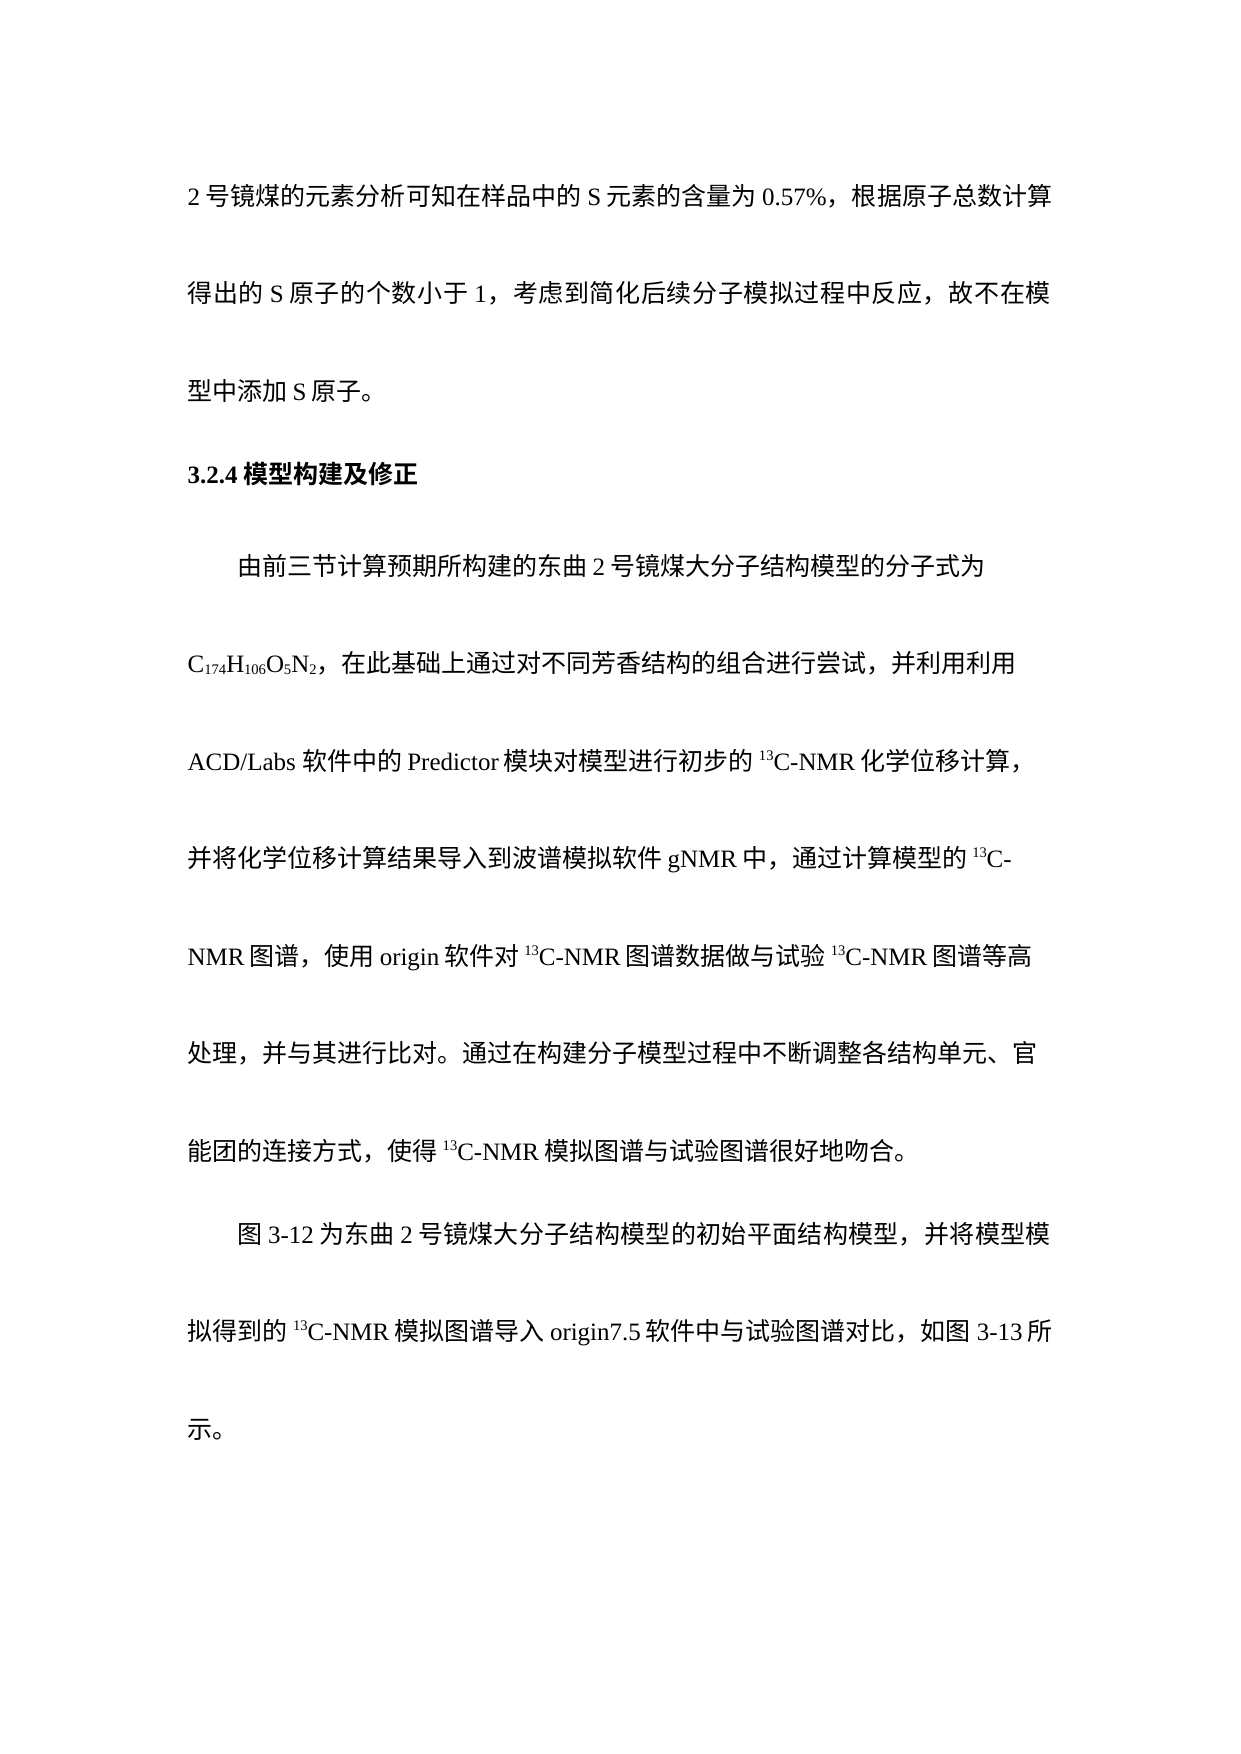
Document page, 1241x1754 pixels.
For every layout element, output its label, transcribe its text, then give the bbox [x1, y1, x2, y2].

text 图3-12为东曲2号镜煤大分子结构模型的初始平面结构模型，并将模型模拟得到的13C-NMR模拟图谱导入origin7.5软件中与试验图谱对比，如图3-13所示。 [187, 1200, 1053, 1460]
text 由前三节计算预期所构建的东曲2号镜煤大分子结构模型的分子式为C174H106O5N2，在此基础上通过对不同芳香结构的组合进行尝试，并利用利用ACD/Labs 软件中的Predictor模块对模型进行初步的13C-NMR化学位移计算，并将化学位移计算结果导入到波谱模拟软件gNMR中，通过计算模型的13C-NMR图谱，使用origin软件对13C-NMR图谱数据做与试验13C-NMR图谱等高处理，并与其进行比对。通过在构建分子模型过程中不断调整各结构单元、官能团的连接方式，使得13C-NMR模拟图谱与试验图谱很好地吻合。 [187, 532, 1053, 1182]
text 3.2.4 模型构建及修正 [187, 440, 1053, 505]
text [187, 162, 1053, 422]
